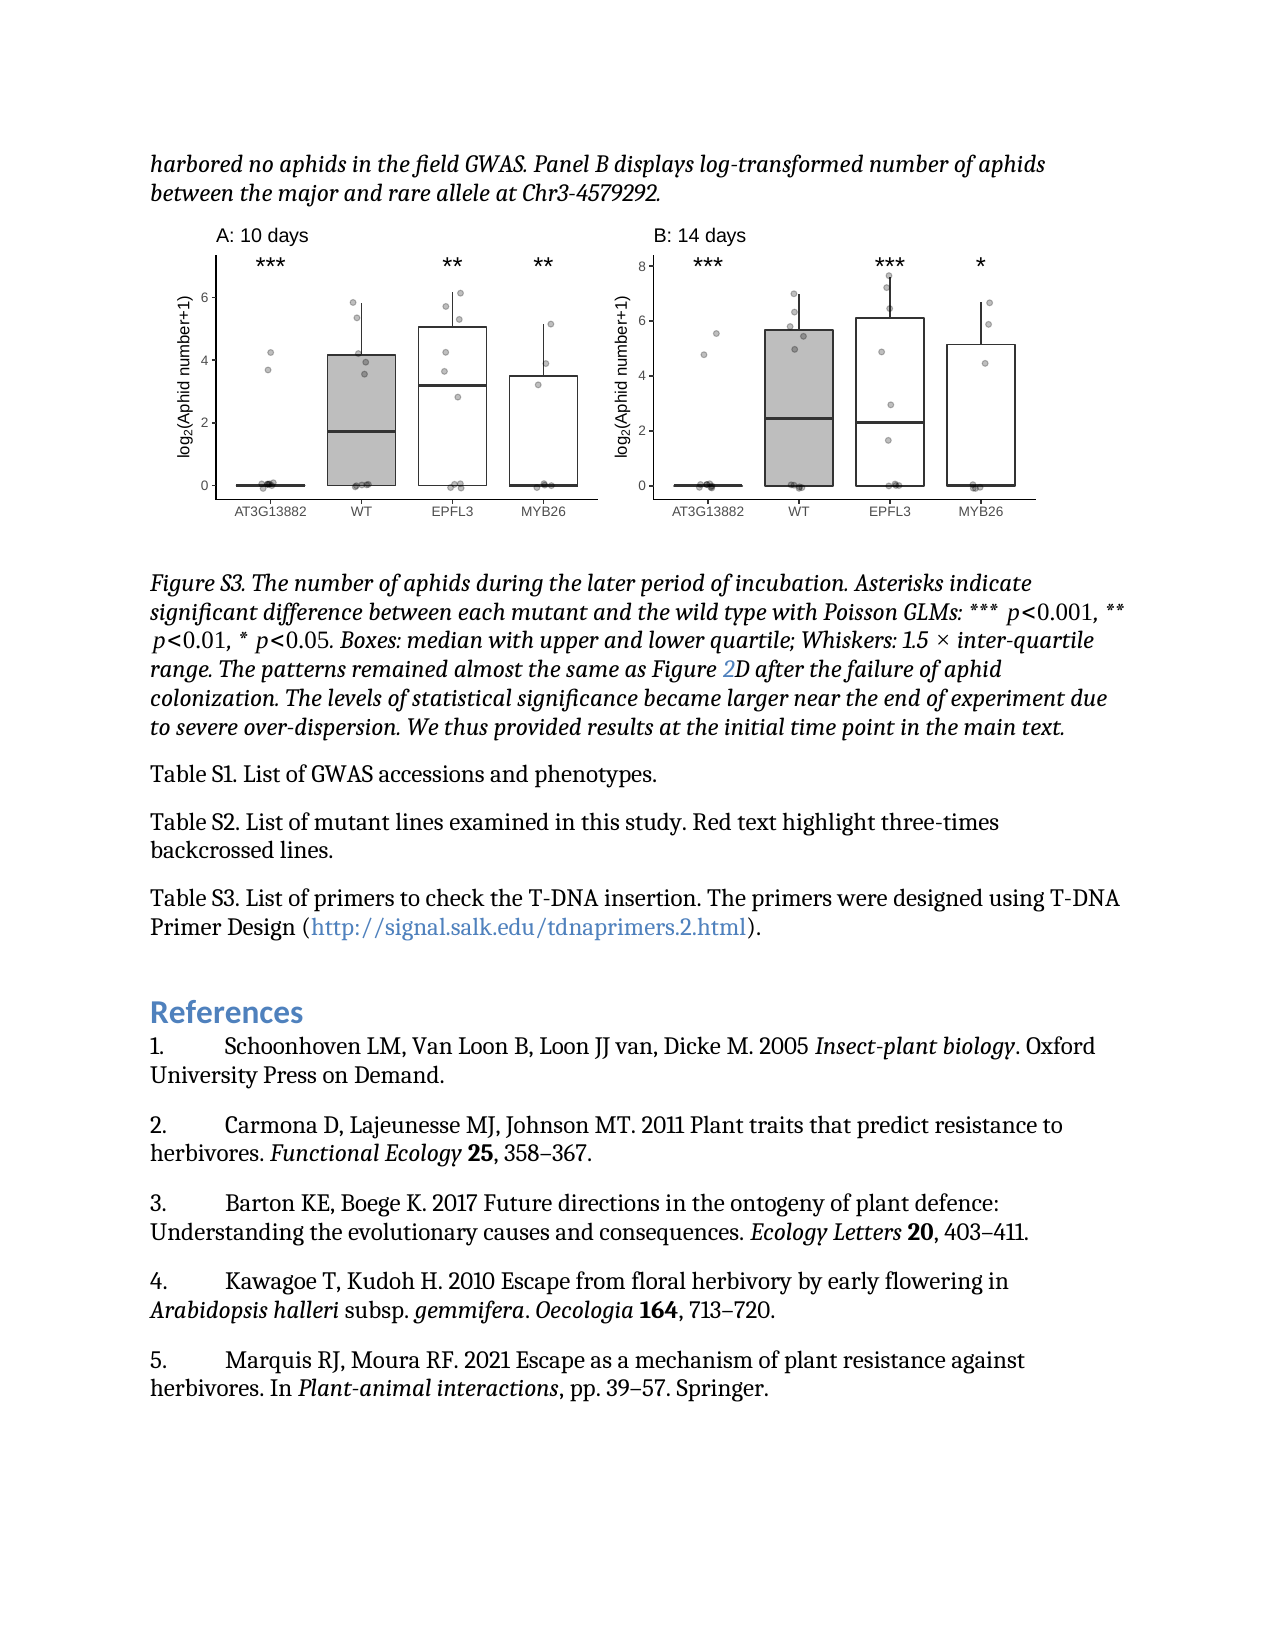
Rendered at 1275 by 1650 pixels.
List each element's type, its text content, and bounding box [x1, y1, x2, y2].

text Table S1. List of GWAS accessions and phenotypes. [150, 760, 1125, 789]
text Table S3. List of primers to check the T-DNA insertion. The primers were designed using T-DNA Primer Design (http://signal.salk.edu/tdnaprimers.2.html). [150, 884, 1125, 941]
text 5. Marquis RJ, Moura RF. 2021 Escape as a mechanism of plant resistance against herbivores. In Plant-animal interactions, pp. 39–57. Springer. [150, 1346, 1125, 1403]
text 3. Barton KE, Boege K. 2017 Future directions in the ontogeny of plant defence: Understanding the evolutionary causes and consequences. Ecology Letters 20, 403–411. [150, 1189, 1125, 1246]
text 2. Carmona D, Lajeunesse MJ, Johnson MT. 2011 Plant traits that predict resistance to herbivores. Functional Ecology 25, 358–367. [150, 1111, 1125, 1168]
text Table S2. List of mutant lines examined in this study. Red text highlight three-times backcrossed lines. [150, 808, 1125, 865]
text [150, 150, 1125, 207]
text 4. Kawagoe T, Kudoh H. 2010 Escape from floral herbivory by early flowering in Arabidopsis halleri subsp. gemmifera. Oecologia 164, 713–720. [150, 1267, 1125, 1325]
text 1. Schoonhoven LM, Van Loon B, Loon JJ van, Dicke M. 2005 Insect-plant biology. Oxford University Press on Demand. [150, 1032, 1125, 1090]
text Figure S3. The number of aphids during the later period of incubation. Asterisks indicate significant difference between each mutant and the wild type with Poisson GLMs: *** , ** , * . Boxes: median with upper and lower quartile; Whiskers: 1.5 inter-quartile range. The patterns remained almost the same as Figure 2D after the failure of aphid colonization. The levels of statistical significance became larger near the end of experiment due to severe over-dispersion. We thus provided results at the initial time point in the main text. [150, 569, 1125, 741]
subtitle References [150, 991, 1125, 1032]
